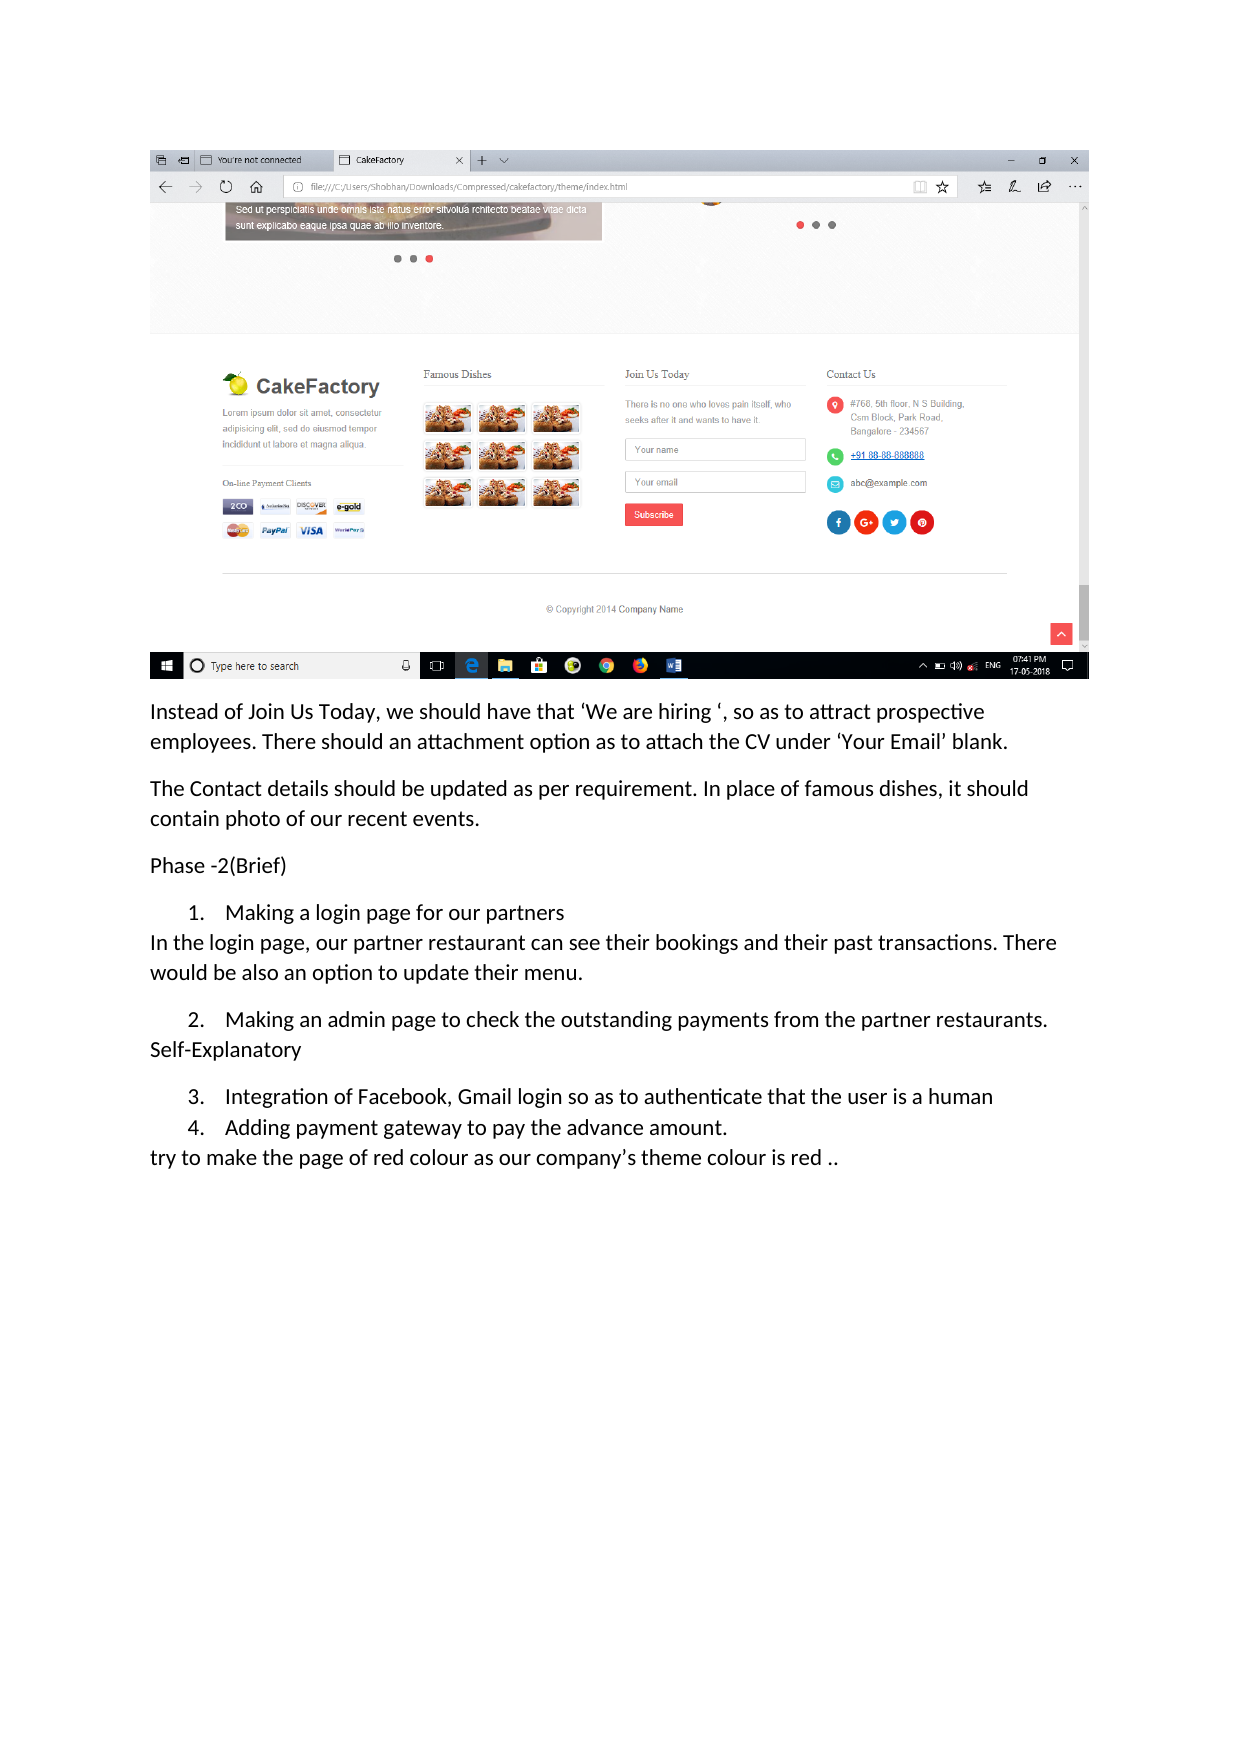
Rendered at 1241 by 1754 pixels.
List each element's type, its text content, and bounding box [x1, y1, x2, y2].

text The Contact details should be updated as per requirement. In place of famous dishes, it should contain photo of our recent events. [150, 774, 1090, 832]
text Self-Explanatory [150, 1036, 1090, 1063]
list Making a login page for our partners [187, 898, 1090, 926]
text In the login page, our partner restaurant can see their bookings and their past transactions. There would be also an option to update their menu. [150, 928, 1090, 986]
list Making an admin page to check the outstanding payments from the partner restaurants. [187, 1005, 1090, 1033]
text Instead of Join Us Today, we should have that ‘We are hiring ‘, so as to attract prospective employees. There should an attachment option as to attach the CV under ‘Your Email’ blank. [150, 697, 1090, 755]
list Adding payment gateway to pay the advance amount. [187, 1113, 1090, 1141]
text Phase -2(Brief) [150, 851, 1090, 879]
list Integration of Facebook, Gmail login so as to authenticate that the user is a human [187, 1082, 1090, 1110]
text try to make the page of red colour as our company’s theme colour is red .. [150, 1143, 1090, 1171]
picture [150, 150, 1089, 679]
